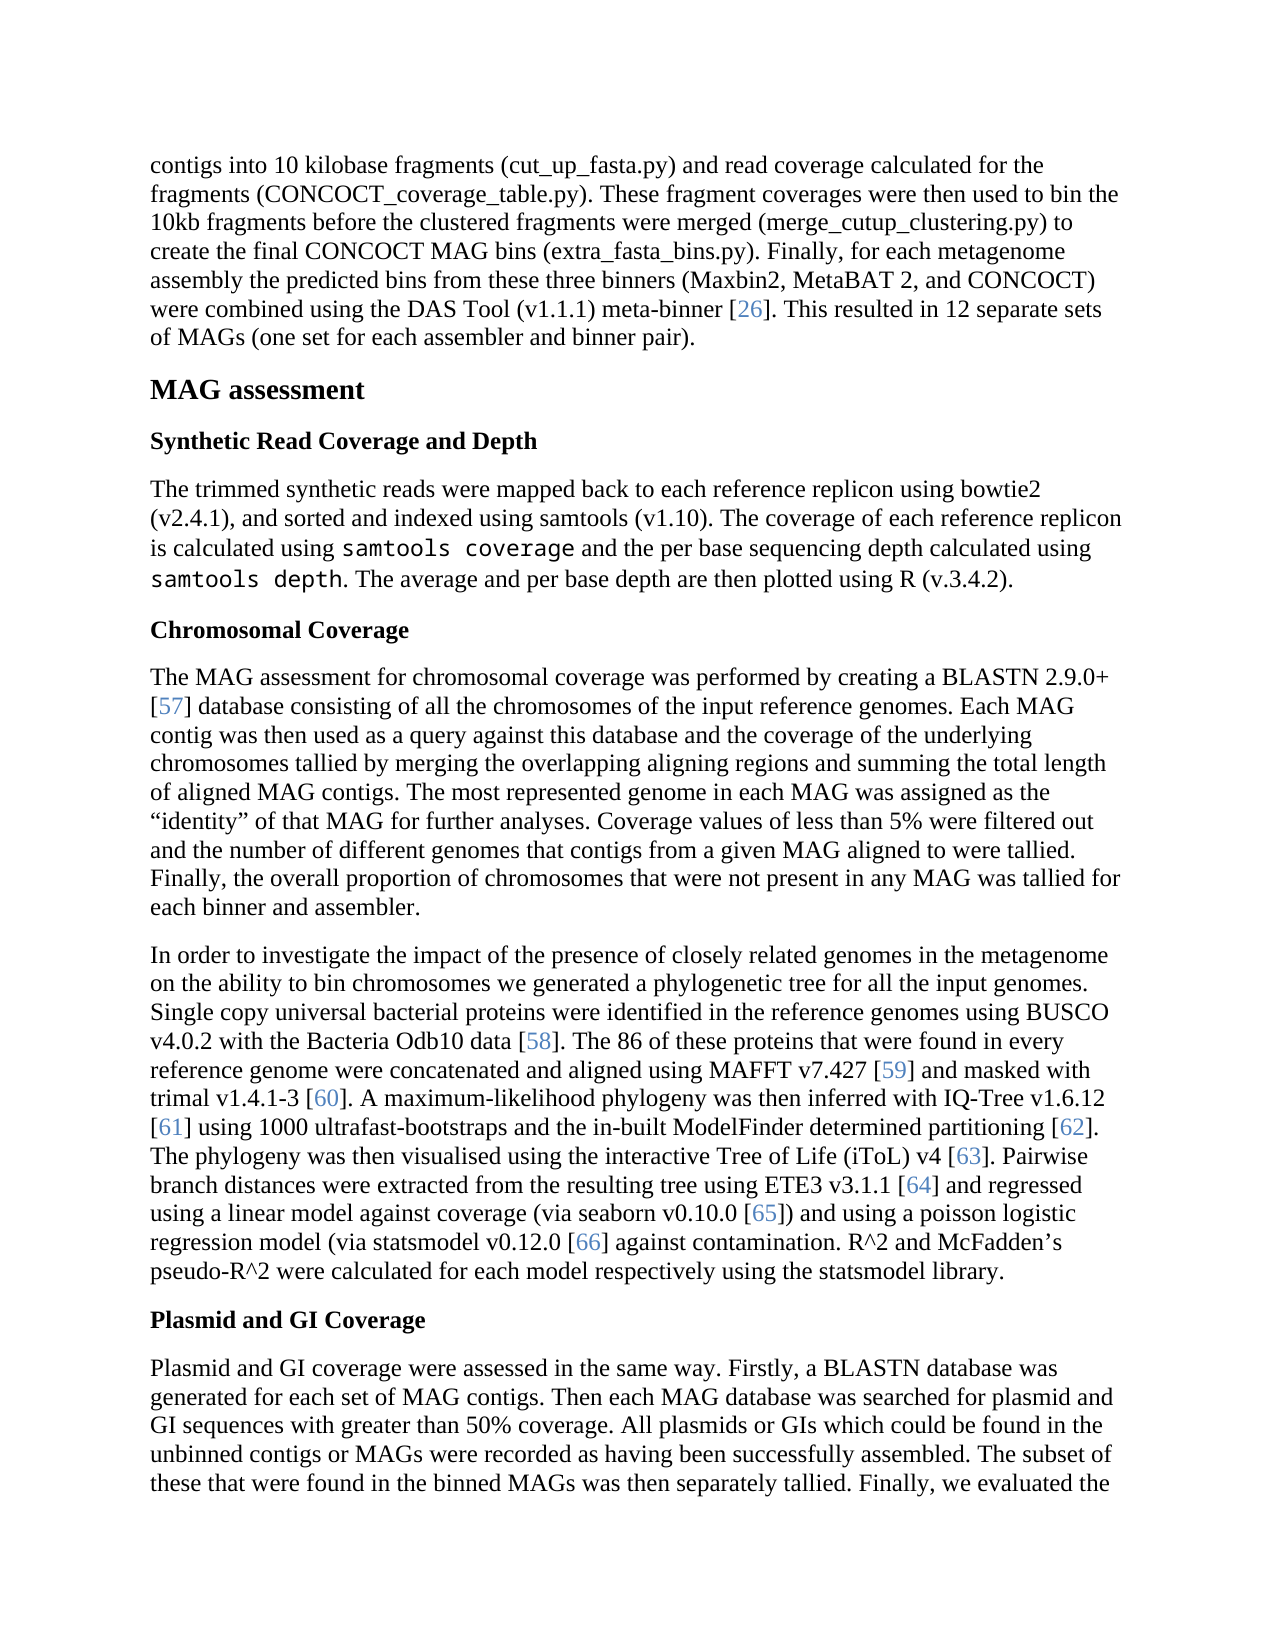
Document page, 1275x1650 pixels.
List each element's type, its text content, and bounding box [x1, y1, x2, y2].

text The trimmed synthetic reads were mapped back to each reference replicon using bowtie2 (v2.4.1), and sorted and indexed using samtools (v1.10). The coverage of each reference replicon is calculated using samtools coverage and the per base sequencing depth calculated using samtools depth. The average and per base depth are then plotted using R (v.3.4.2). [150, 474, 1125, 594]
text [150, 1353, 1125, 1497]
text The MAG assessment for chromosomal coverage was performed by creating a BLASTN 2.9.0+ [57] database consisting of all the chromosomes of the input reference genomes. Each MAG contig was then used as a query against this database and the coverage of the underlying chromosomes tallied by merging the overlapping aligning regions and summing the total length of aligned MAG contigs. The most represented genome in each MAG was assigned as the “identity” of that MAG for further analyses. Coverage values of less than 5% were filtered out and the number of different genomes that contigs from a given MAG aligned to were tallied. Finally, the overall proportion of chromosomes that were not present in any MAG was tallied for each binner and assembler. [150, 662, 1125, 921]
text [150, 150, 1125, 351]
subtitle MAG assessment [150, 372, 1125, 406]
subtitle Synthetic Read Coverage and Depth [150, 426, 1125, 455]
subtitle Plasmid and GI Coverage [150, 1306, 1125, 1334]
text In order to investigate the impact of the presence of closely related genomes in the metagenome on the ability to bin chromosomes we generated a phylogenetic tree for all the input genomes. Single copy universal bacterial proteins were identified in the reference genomes using BUSCO v4.0.2 with the Bacteria Odb10 data [58]. The 86 of these proteins that were found in every reference genome were concatenated and aligned using MAFFT v7.427 [59] and masked with trimal v1.4.1-3 [60]. A maximum-likelihood phylogeny was then inferred with IQ-Tree v1.6.12 [61] using 1000 ultrafast-bootstraps and the in-built ModelFinder determined partitioning [62]. The phylogeny was then visualised using the interactive Tree of Life (iToL) v4 [63]. Pairwise branch distances were extracted from the resulting tree using ETE3 v3.1.1 [64] and regressed using a linear model against coverage (via seaborn v0.10.0 [65]) and using a poisson logistic regression model (via statsmodel v0.12.0 [66] against contamination. R^2 and McFadden’s pseudo-R^2 were calculated for each model respectively using the statsmodel library. [150, 940, 1125, 1285]
subtitle Chromosomal Coverage [150, 615, 1125, 643]
